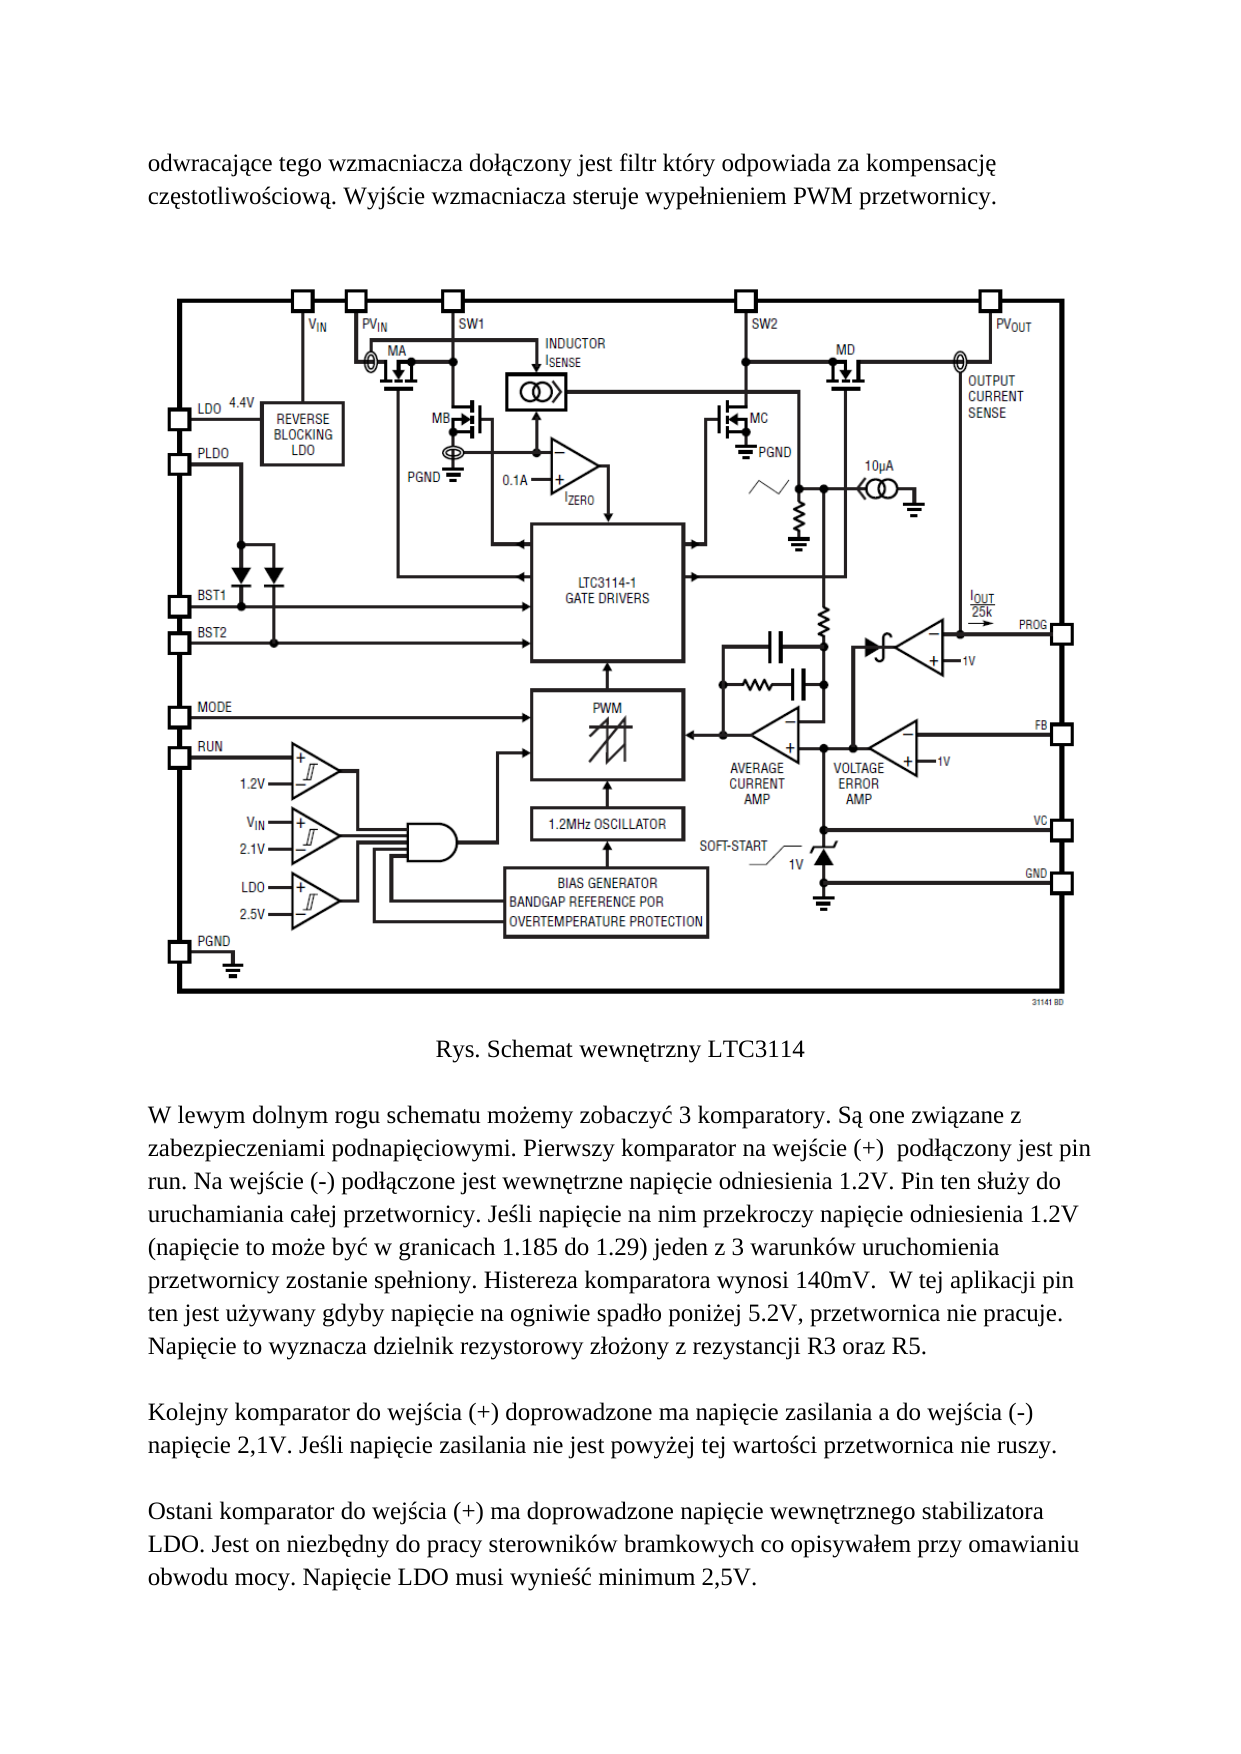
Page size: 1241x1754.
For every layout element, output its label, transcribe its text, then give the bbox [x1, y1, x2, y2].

text Rys. Schemat wewnętrzny LTC3114 [148, 1034, 1092, 1063]
text W lewym dolnym rogu schematu możemy zobaczyć 3 komparatory. Są one związane z zabezpieczeniami podnapięciowymi. Pierwszy komparator na wejście (+) podłączony jest pin run. Na wejście (-) podłączone jest wewnętrzne napięcie odniesienia 1.2V. Pin ten służy do uruchamiania całej przetwornicy. Jeśli napięcie na nim przekroczy napięcie odniesienia 1.2V (napięcie to może być w granicach 1.185 do 1.29) jeden z 3 warunków uruchomienia przetwornicy zostanie spełniony. Histereza komparatora wynosi 140mV. W tej aplikacji pin ten jest używany gdyby napięcie na ogniwie spadło poniżej 5.2V, przetwornica nie pracuje. Napięcie to wyznacza dzielnik rezystorowy złożony z rezystancji R3 oraz R5. [148, 1100, 1092, 1360]
text Kolejny komparator do wejścia (+) doprowadzone ma napięcie zasilania a do wejścia (-) napięcie 2,1V. Jeśli napięcie zasilania nie jest powyżej tej wartości przetwornica nie ruszy. [148, 1397, 1092, 1459]
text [148, 148, 1092, 209]
picture [147, 279, 1079, 1030]
text Ostani komparator do wejścia (+) ma doprowadzone napięcie wewnętrznego stabilizatora LDO. Jest on niezbędny do pracy sterowników bramkowych co opisywałem przy omawianiu obwodu mocy. Napięcie LDO musi wynieść minimum 2,5V. [148, 1496, 1092, 1591]
